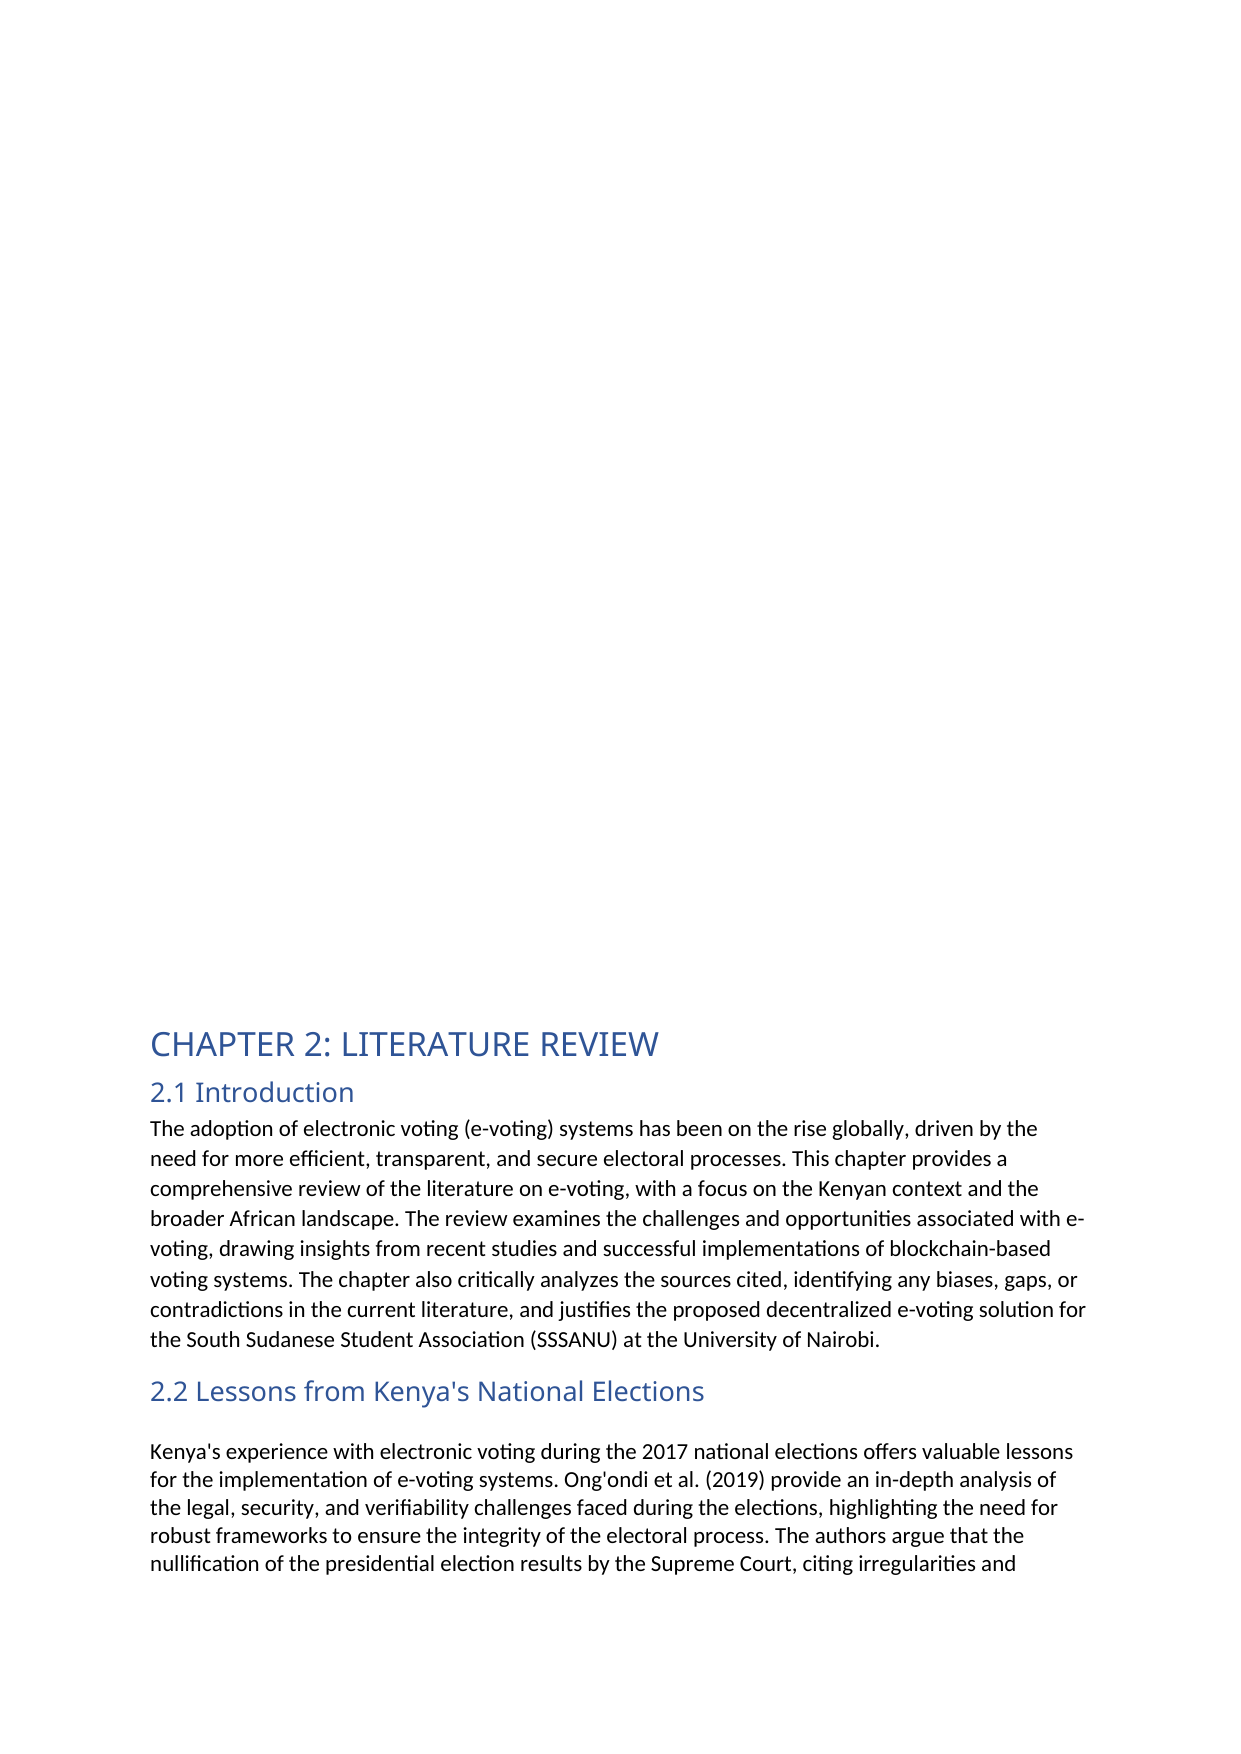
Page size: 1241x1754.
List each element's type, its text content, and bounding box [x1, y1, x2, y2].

subtitle CHAPTER 2: LITERATURE REVIEW [150, 1021, 1090, 1066]
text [150, 1437, 1090, 1577]
subtitle 2.2 Lessons from Kenya's National Elections [150, 1372, 1090, 1409]
subtitle 2.1 Introduction [150, 1074, 1090, 1111]
text The adoption of electronic voting (e-voting) systems has been on the rise globally, driven by the need for more efficient, transparent, and secure electoral processes. This chapter provides a comprehensive review of the literature on e-voting, with a focus on the Kenyan context and the broader African landscape. The review examines the challenges and opportunities associated with e-voting, drawing insights from recent studies and successful implementations of blockchain-based voting systems. The chapter also critically analyzes the sources cited, identifying any biases, gaps, or contradictions in the current literature, and justifies the proposed decentralized e-voting solution for the South Sudanese Student Association (SSSANU) at the University of Nairobi. [150, 1114, 1090, 1353]
